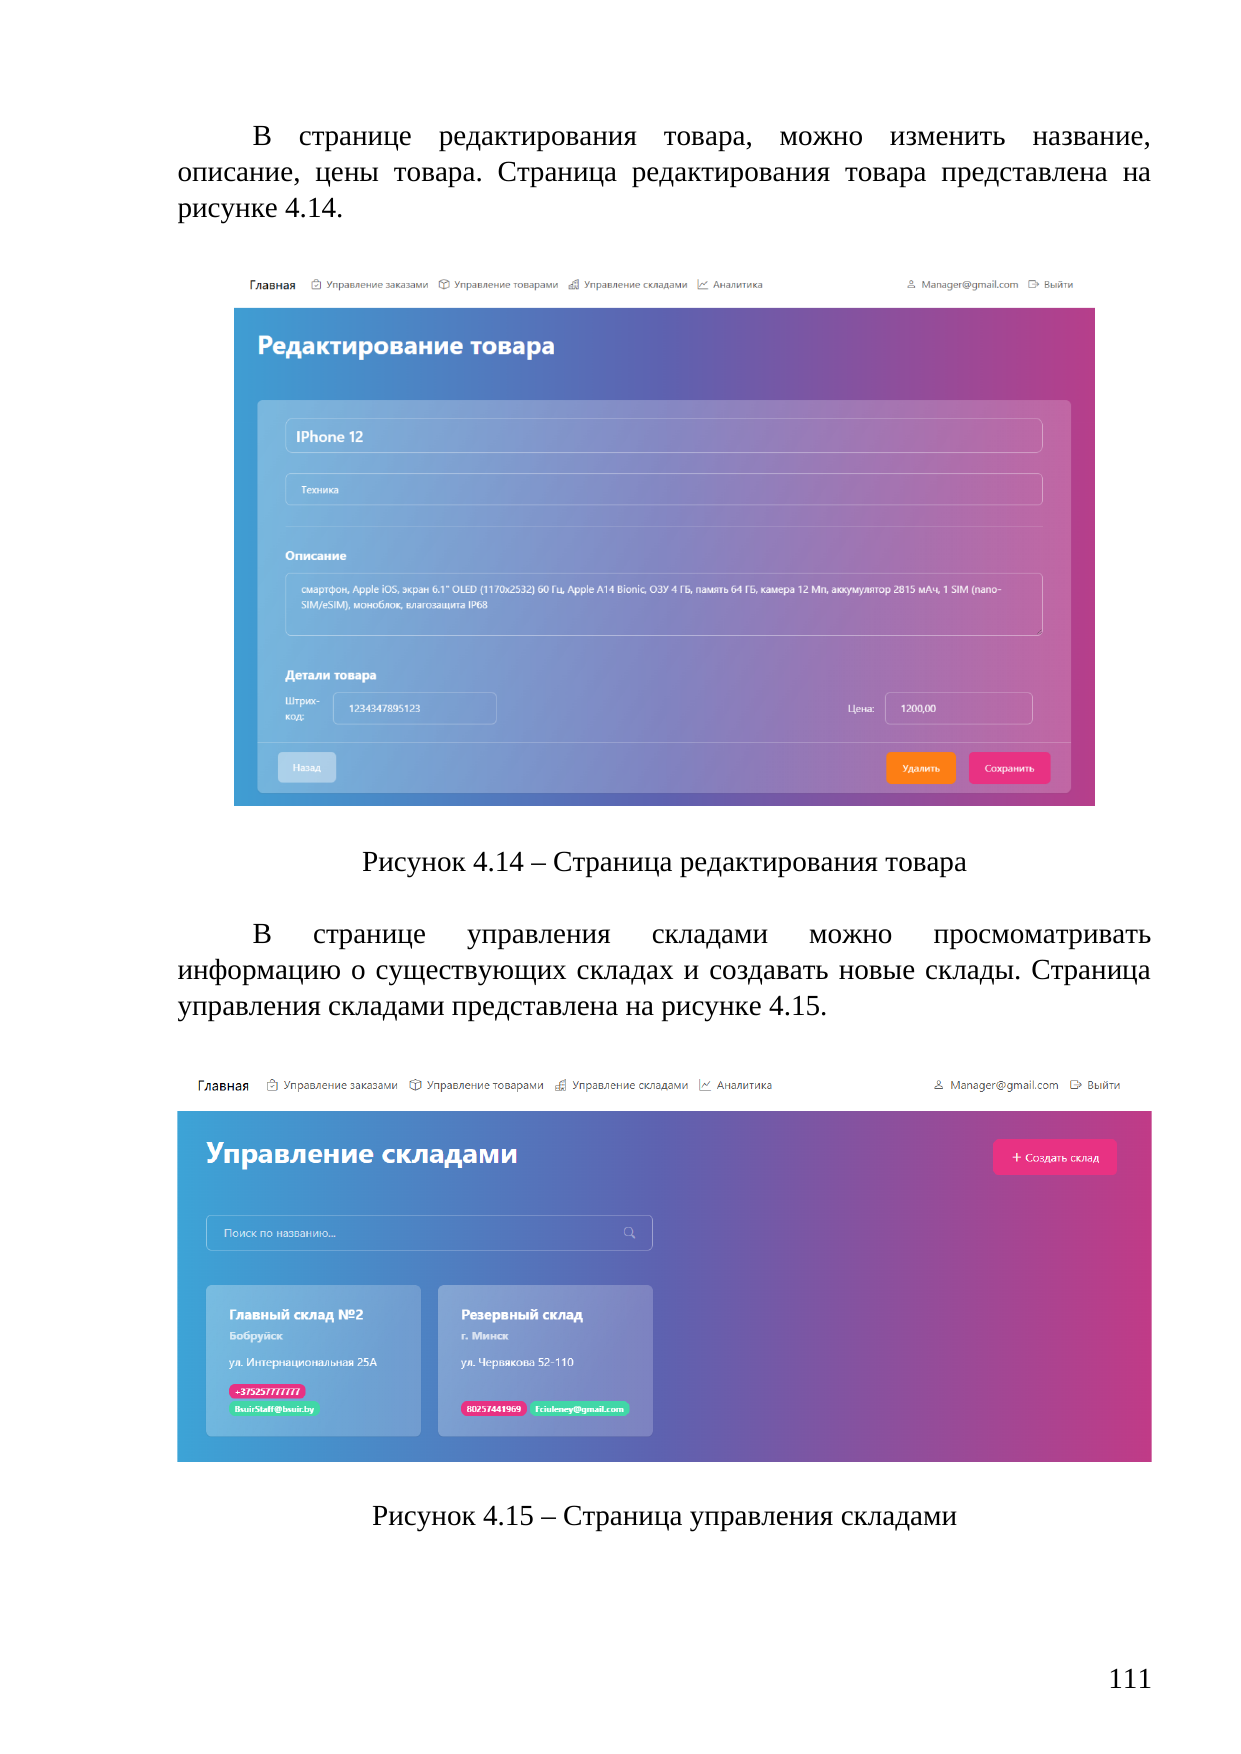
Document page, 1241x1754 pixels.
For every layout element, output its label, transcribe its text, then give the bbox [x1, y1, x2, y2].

text Рисунок 4.15 – Страница управления складами [177, 1498, 1152, 1531]
text В странице редактирования товара, можно изменить название, описание, цены товара. Страница редактирования товара представлена на рисунке 4.14. [177, 118, 1152, 224]
picture [177, 1060, 1152, 1462]
text В странице управления складами можно просмоматривать информацию о существующих складах и создавать новые склады. Страница управления складами представлена на рисунке 4.15. [177, 916, 1152, 1022]
picture [234, 262, 1095, 806]
text Рисунок 4.14 – Страница редактирования товара [177, 844, 1152, 877]
